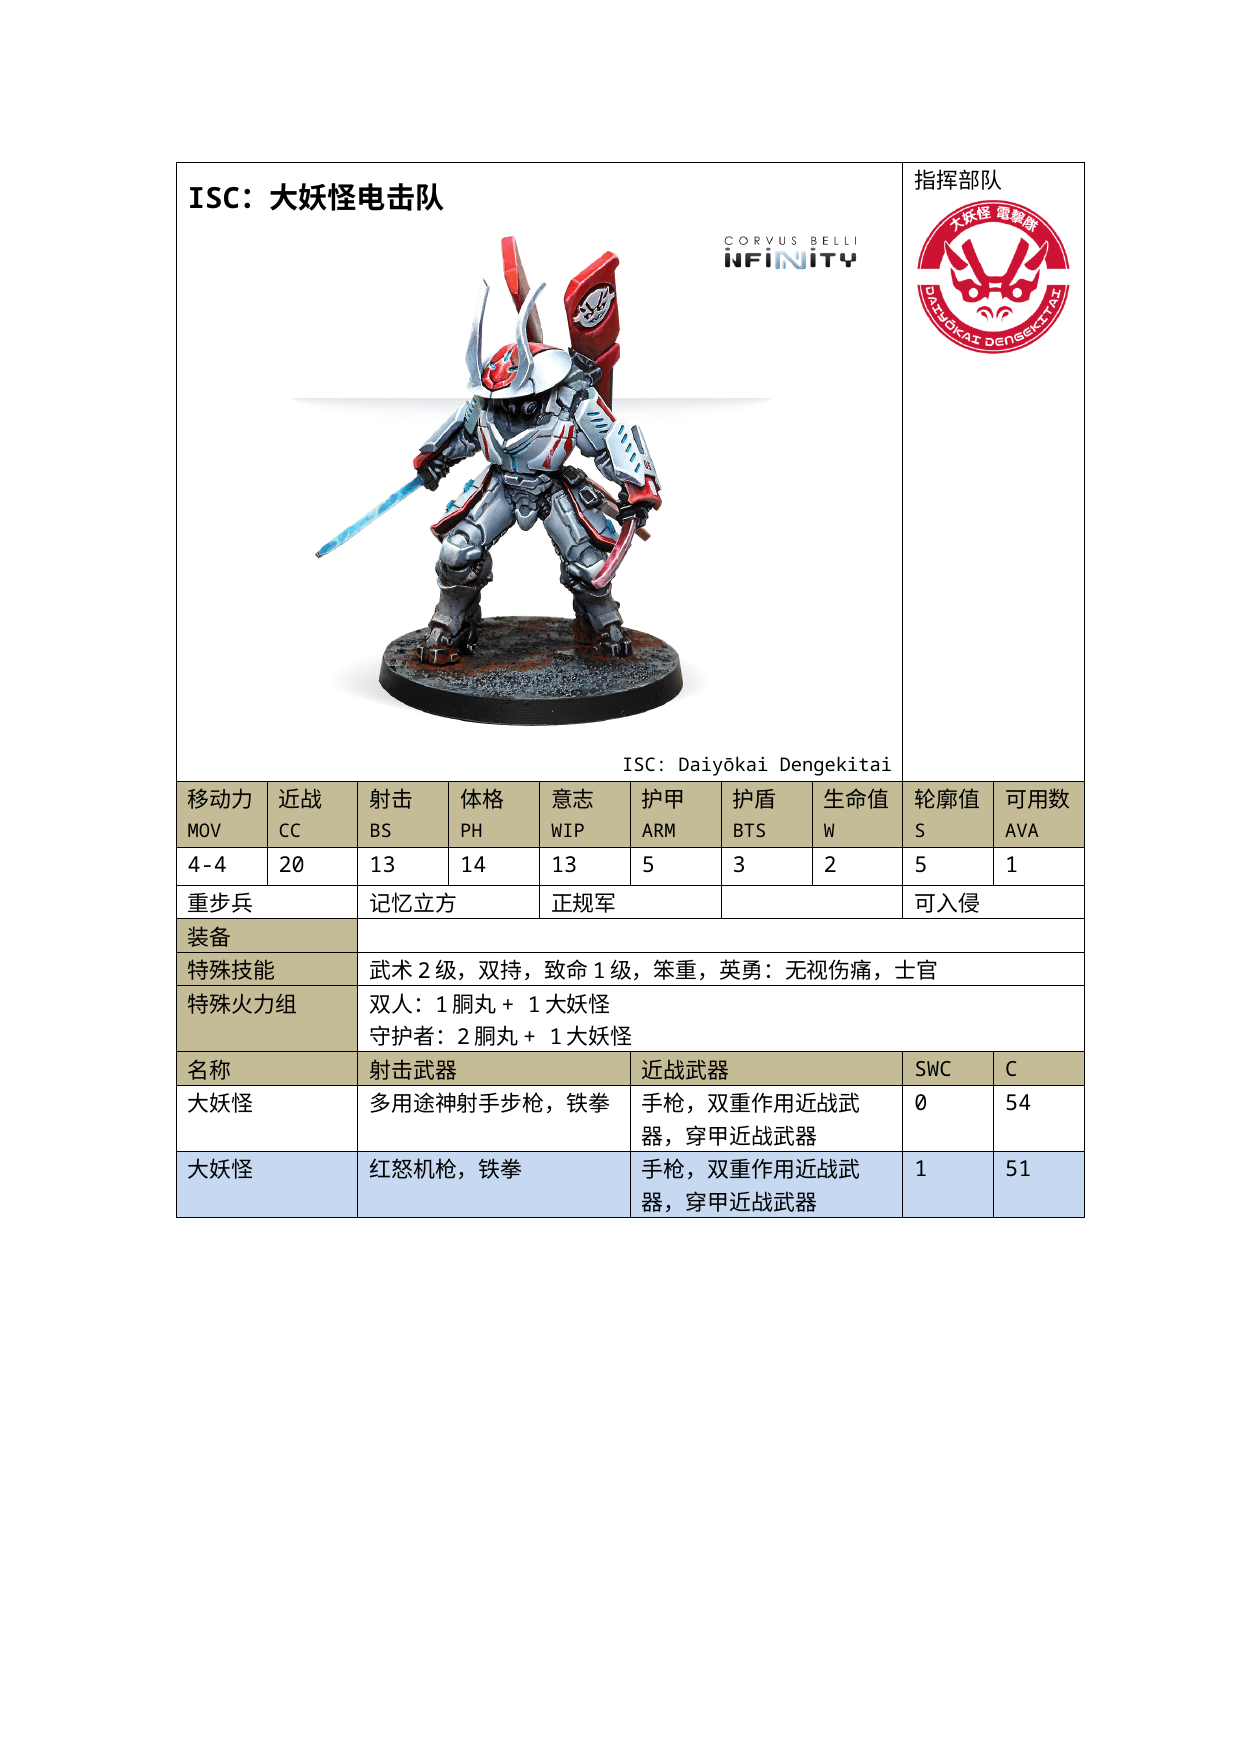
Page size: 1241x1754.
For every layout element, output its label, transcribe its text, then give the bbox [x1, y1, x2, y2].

table_cell 武术2级，双持，致命1级，笨重，英勇：无视伤痛，士官 [358, 953, 1084, 985]
table_header ISC：大妖怪电击队 ISC: Daiyōkai Dengekitai [177, 163, 902, 781]
table_cell 生命值 W [813, 782, 902, 847]
table_cell 移动力 MOV [177, 782, 267, 847]
table_header 指挥部队 [903, 163, 1084, 781]
table_cell 13 [358, 848, 448, 884]
table_cell 手枪，双重作用近战武器，穿甲近战武器 [631, 1152, 902, 1217]
table_cell 装备 [177, 919, 357, 952]
table_cell 近战武器 [631, 1052, 902, 1085]
table_cell 轮廓值 S [903, 782, 993, 847]
table_cell 54 [994, 1086, 1084, 1151]
table_cell 意志 WIP [540, 782, 630, 847]
table_cell 20 [268, 848, 357, 884]
table_cell 近战 CC [268, 782, 357, 847]
picture [914, 198, 1072, 355]
table_cell 大妖怪 [177, 1152, 357, 1217]
table_cell 大妖怪 [177, 1086, 357, 1151]
table_cell C [994, 1052, 1084, 1085]
table_cell 特殊火力组 [177, 986, 357, 1051]
table_cell 可用数 AVA [994, 782, 1084, 847]
table_cell 2 [813, 848, 902, 884]
table_cell 1 [903, 1152, 993, 1217]
picture [187, 230, 875, 746]
table_cell 手枪，双重作用近战武器，穿甲近战武器 [631, 1086, 902, 1151]
table_cell 正规军 [540, 886, 721, 918]
table_cell 名称 [177, 1052, 357, 1085]
table_cell 0 [903, 1086, 993, 1151]
table_cell 双人：1胴丸 + 1大妖怪 守护者：2胴丸 + 1大妖怪 [358, 986, 1084, 1051]
table_cell 可入侵 [903, 886, 1084, 918]
table_cell 5 [631, 848, 721, 884]
table_cell 体格 PH [449, 782, 539, 847]
table_cell 3 [722, 848, 812, 884]
table_cell 红怒机枪，铁拳 [358, 1152, 630, 1217]
table_cell 记忆立方 [358, 886, 539, 918]
table_cell 特殊技能 [177, 953, 357, 985]
table_cell 13 [540, 848, 630, 884]
table_cell SWC [903, 1052, 993, 1085]
table_cell 14 [449, 848, 539, 884]
table_cell 1 [994, 848, 1084, 884]
table_cell 射击武器 [358, 1052, 630, 1085]
table_cell [358, 919, 1084, 952]
table_cell 多用途神射手步枪，铁拳 [358, 1086, 630, 1151]
table_cell [722, 886, 902, 918]
table_cell 射击 BS [358, 782, 448, 847]
table_cell 5 [903, 848, 993, 884]
table_cell 重步兵 [177, 886, 357, 918]
table_cell 护盾 BTS [722, 782, 812, 847]
table_cell 51 [994, 1152, 1084, 1217]
table_cell 4-4 [177, 848, 267, 884]
table_cell 护甲 ARM [631, 782, 721, 847]
